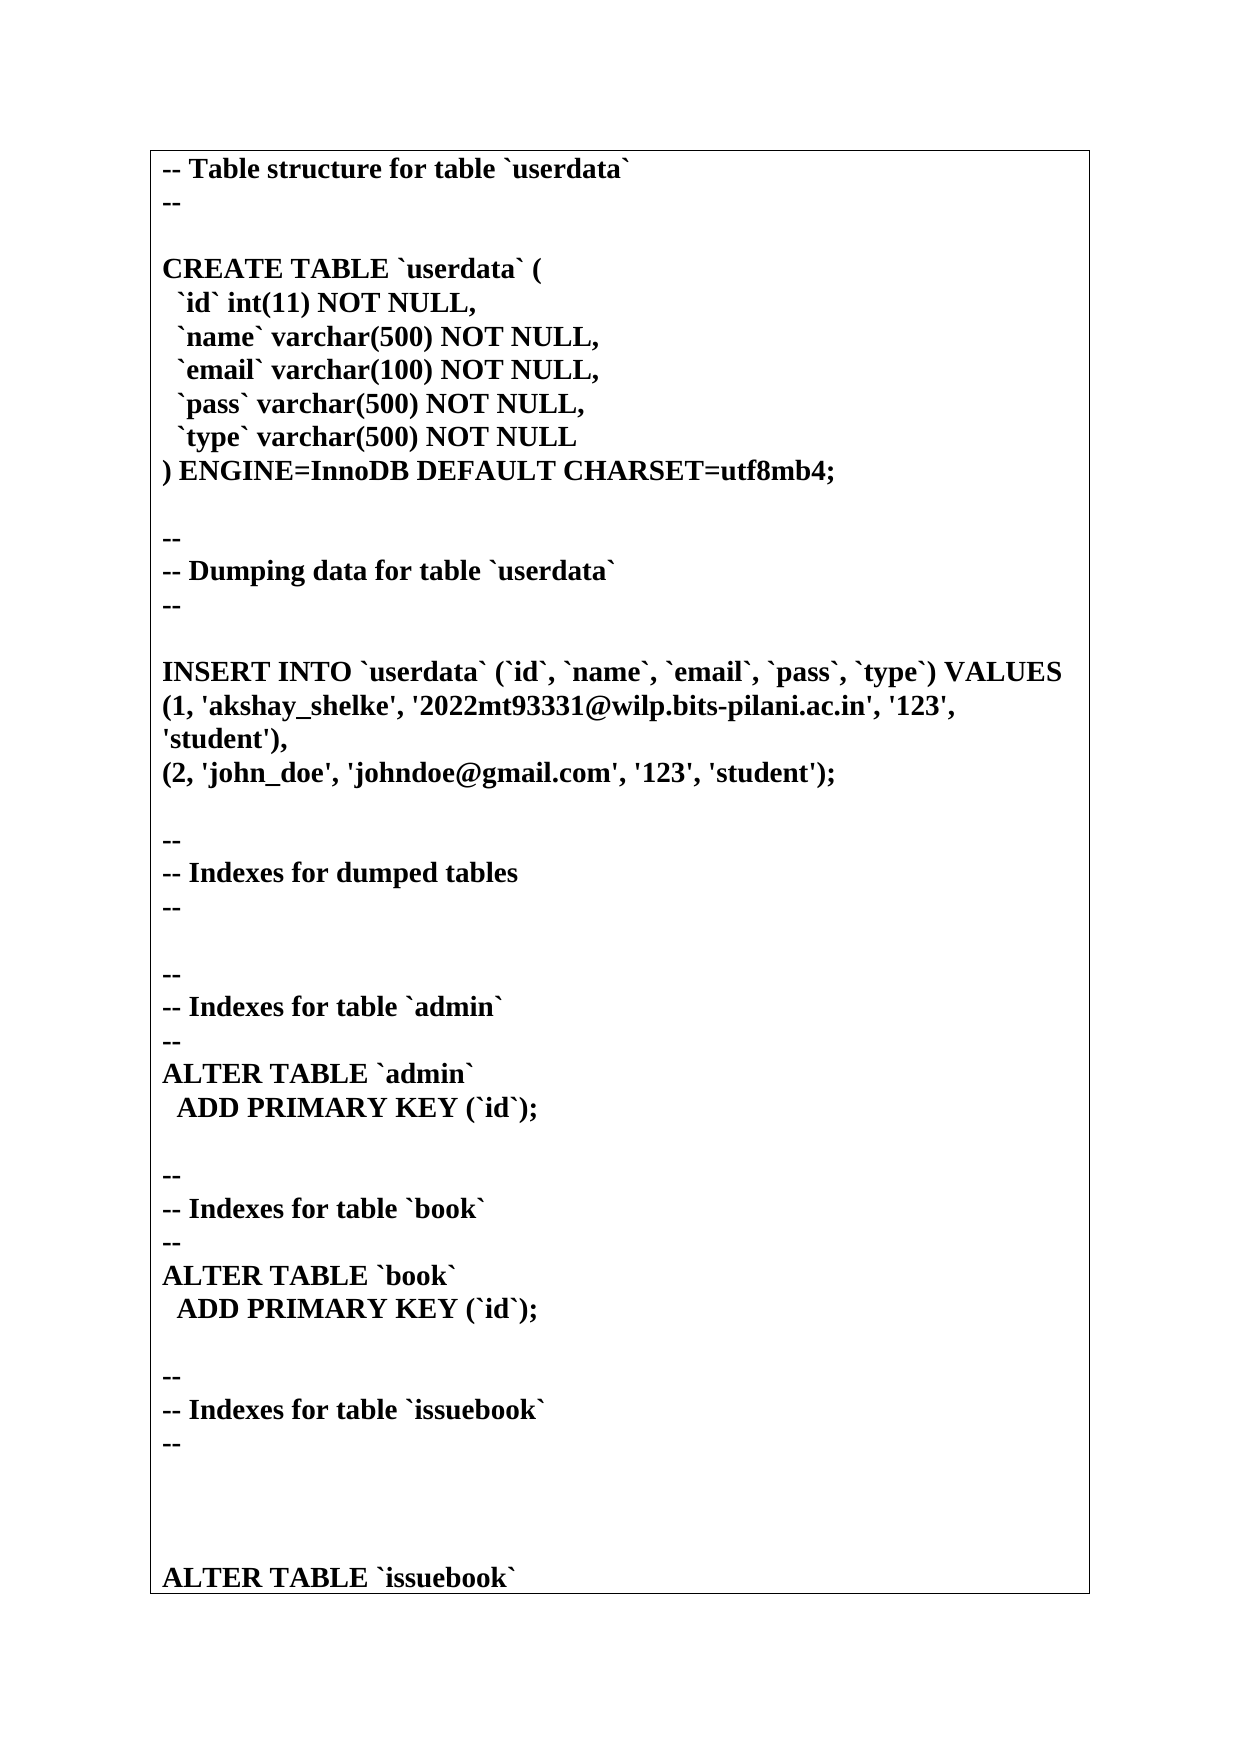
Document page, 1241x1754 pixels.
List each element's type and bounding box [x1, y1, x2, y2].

table_header [151, 151, 1089, 1593]
